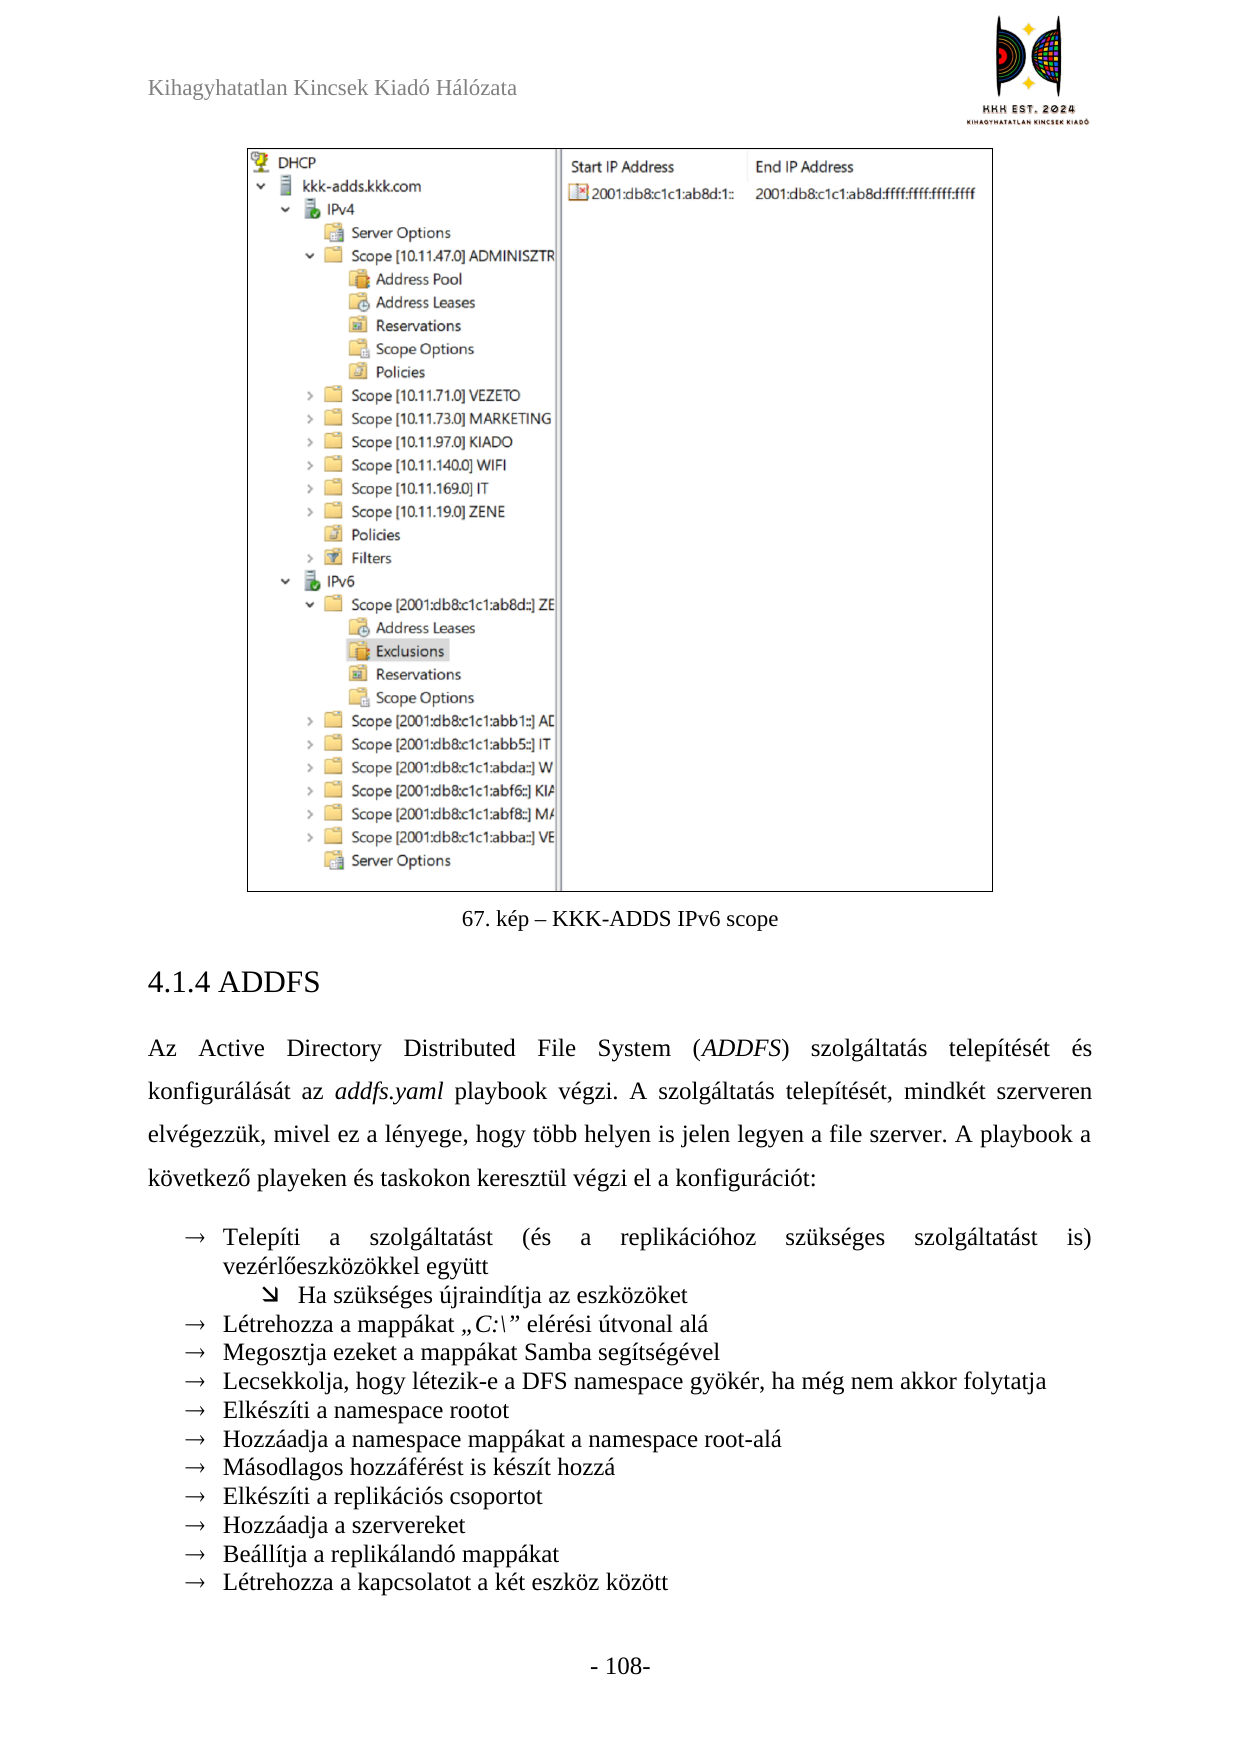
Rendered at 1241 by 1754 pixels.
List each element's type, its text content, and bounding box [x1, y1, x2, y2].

list Megosztja ezeket a mappákat Samba segítségével [185, 1337, 1093, 1366]
list Lecsekkolja, hogy létezik-e a DFS namespace gyökér, ha még nem akkor folytatja [185, 1366, 1093, 1395]
list Beállítja a replikálandó mappákat [185, 1539, 1093, 1567]
list Telepíti a szolgáltatást (és a replikációhoz szükséges szolgáltatást is) vezérlőeszközökkel együtt [185, 1222, 1093, 1280]
text 4.1.4 ADDFS [148, 963, 1093, 999]
list Ha szükséges újraindítja az eszközöket [260, 1280, 1093, 1309]
list Másodlagos hozzáférést is készít hozzá [185, 1452, 1093, 1481]
list Hozzáadja a namespace mappákat a namespace root-alá [185, 1424, 1093, 1452]
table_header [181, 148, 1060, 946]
picture [958, 4, 1094, 130]
list Létrehozza a mappákat „C:\” elérési útvonal alá [185, 1309, 1093, 1337]
list Létrehozza a kapcsolatot a két eszköz között [185, 1567, 1093, 1596]
list Elkészíti a namespace rootot [185, 1395, 1093, 1424]
list Elkészíti a replikációs csoportot [185, 1481, 1093, 1510]
text Az Active Directory Distributed File System (ADDFS) szolgáltatás telepítését és konfigurálását az addfs.yaml playbook végzi. A szolgáltatás telepítését, mindkét szerveren elvégezzük, mivel ez a lényege, hogy több helyen is jelen legyen a file szerver. A playbook a következő playeken és taskokon keresztül végzi el a konfigurációt: [148, 1033, 1093, 1191]
list Hozzáadja a szervereket [185, 1510, 1093, 1539]
picture [248, 149, 992, 891]
